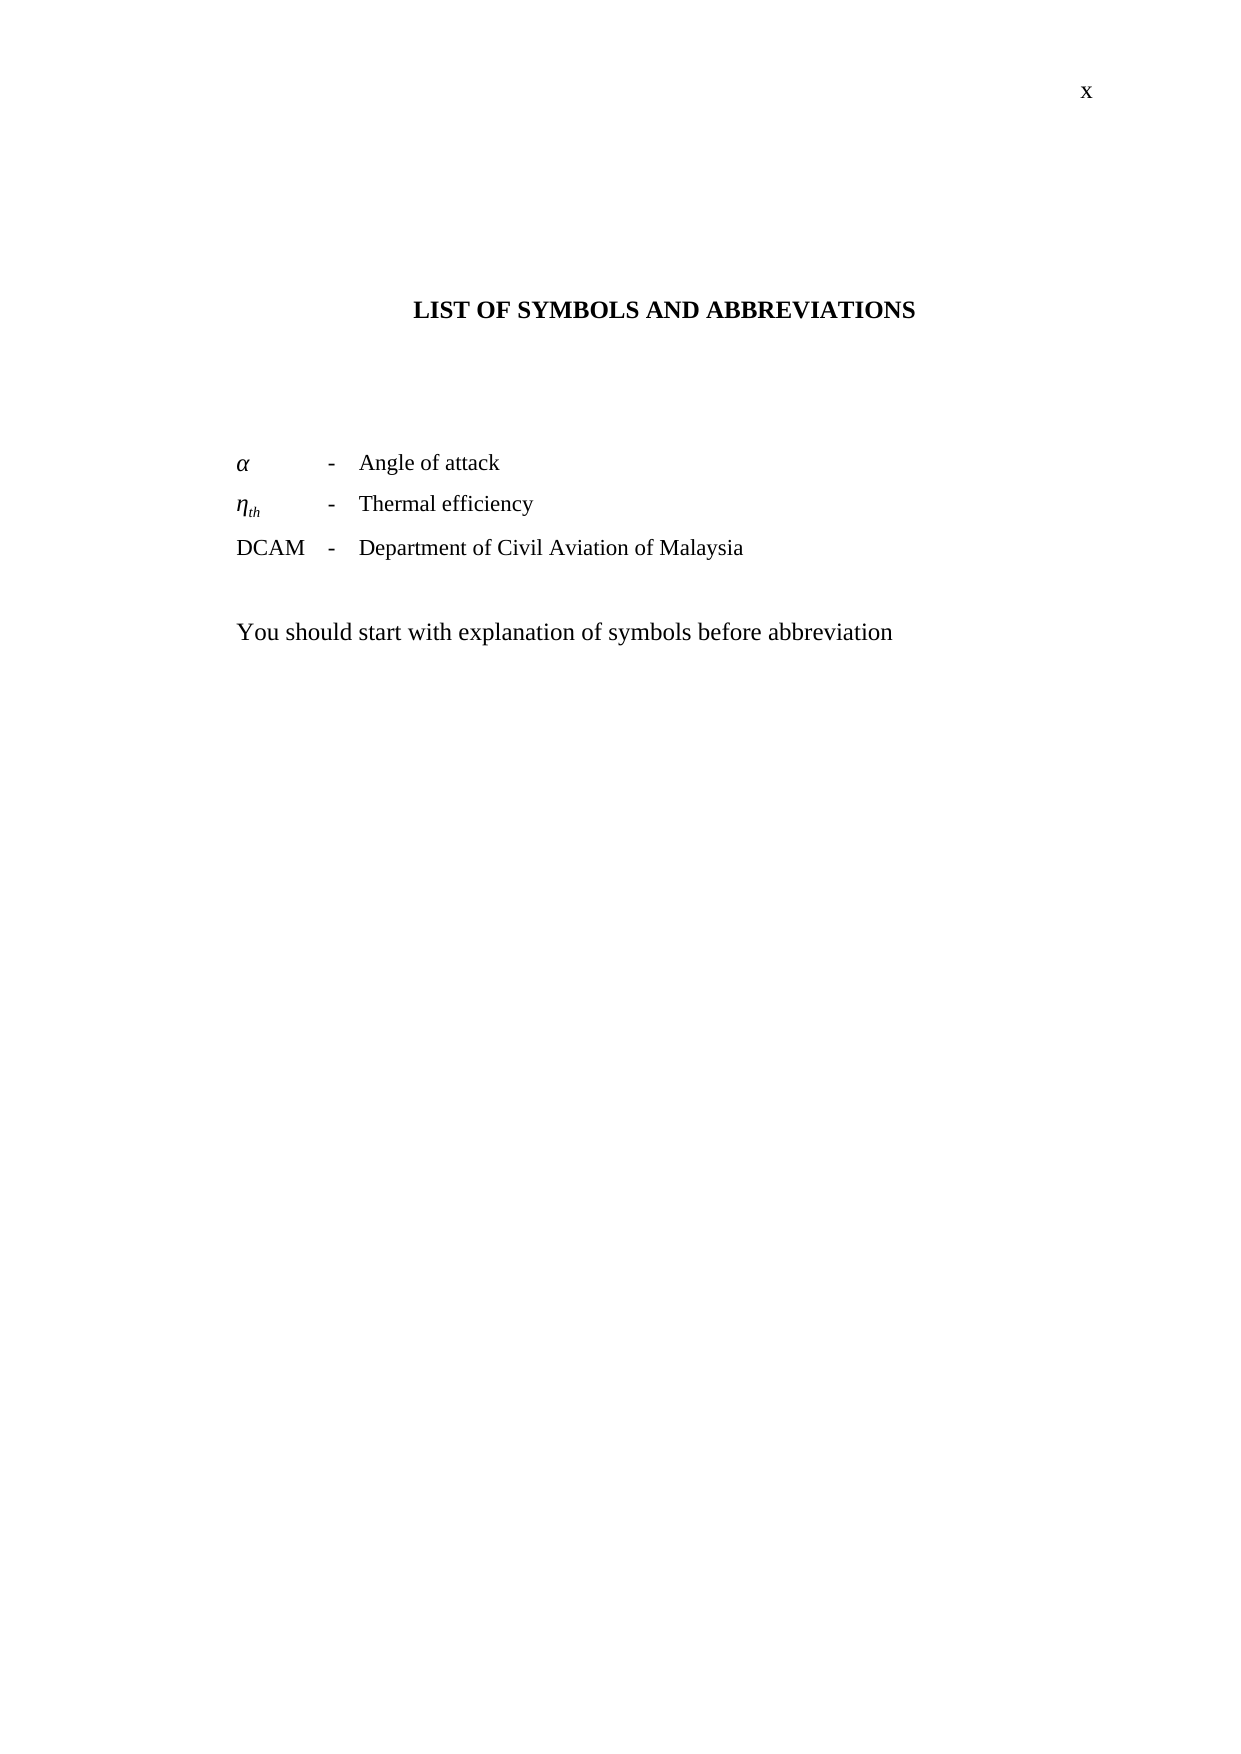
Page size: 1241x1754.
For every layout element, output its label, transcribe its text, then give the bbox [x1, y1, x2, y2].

table_cell Department of Civil Aviation of Malaysia [347, 534, 1054, 574]
text You should start with explanation of symbols before abbreviation [236, 617, 1092, 646]
table_cell DCAM [225, 534, 316, 574]
table_header Angle of attack [347, 449, 1054, 490]
list LIST OF SYMBOLS AND ABBREVIATIONS [236, 295, 1092, 324]
table_header [225, 449, 316, 490]
table_cell - [316, 490, 347, 534]
table_cell Thermal efficiency [347, 490, 1054, 534]
table_header - [316, 449, 347, 490]
table_cell [225, 490, 316, 534]
table_cell - [316, 534, 347, 574]
